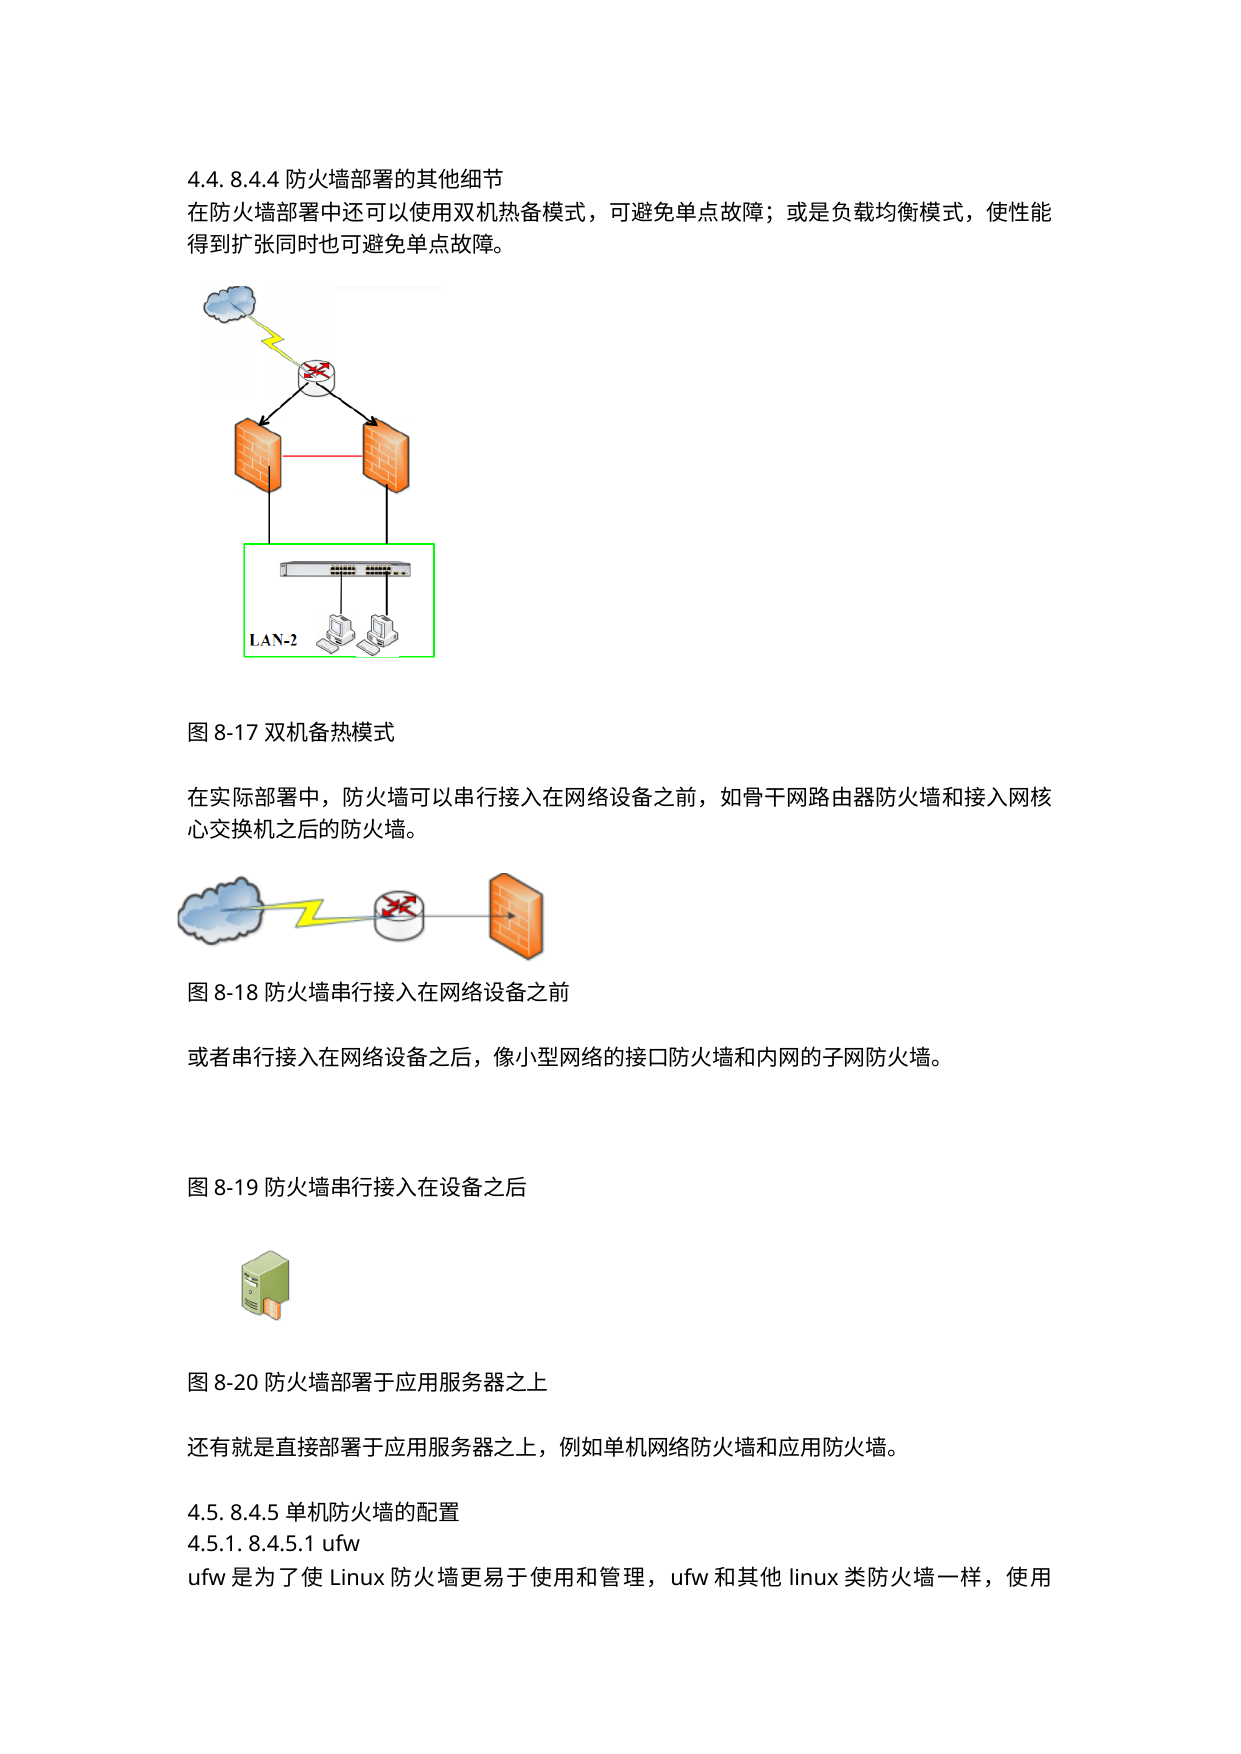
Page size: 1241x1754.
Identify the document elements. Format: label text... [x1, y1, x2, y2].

list 图8-19 防火墙串行接入在设备之后 [187, 1169, 1053, 1202]
list 在防火墙部署中还可以使用双机热备模式，可避免单点故障；或是负载均衡模式，使性能得到扩张同时也可避免单点故障。 [187, 194, 1053, 259]
list 4.5.1. 8.4.5.1 ufw [187, 1527, 1053, 1559]
list 4.5. 8.4.5 单机防火墙的配置 [187, 1494, 1053, 1527]
list 图8-20 防火墙部署于应用服务器之上 [187, 1364, 1053, 1397]
picture [218, 1240, 344, 1341]
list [187, 1559, 1053, 1592]
list 在实际部署中，防火墙可以串行接入在网络设备之前，如骨干网路由器防火墙和接入网核心交换机之后的防火墙。 [187, 779, 1053, 844]
list 图8-17 双机备热模式 [187, 714, 1053, 747]
list 还有就是直接部署于应用服务器之上，例如单机网络防火墙和应用防火墙。 [187, 1429, 1053, 1462]
picture [177, 873, 557, 970]
picture [195, 279, 451, 669]
list 或者串行接入在网络设备之后，像小型网络的接口防火墙和内网的子网防火墙。 [187, 1039, 1053, 1072]
list 图8-18 防火墙串行接入在网络设备之前 [187, 974, 1053, 1007]
list 4.4. 8.4.4 防火墙部署的其他细节 [187, 162, 1053, 194]
